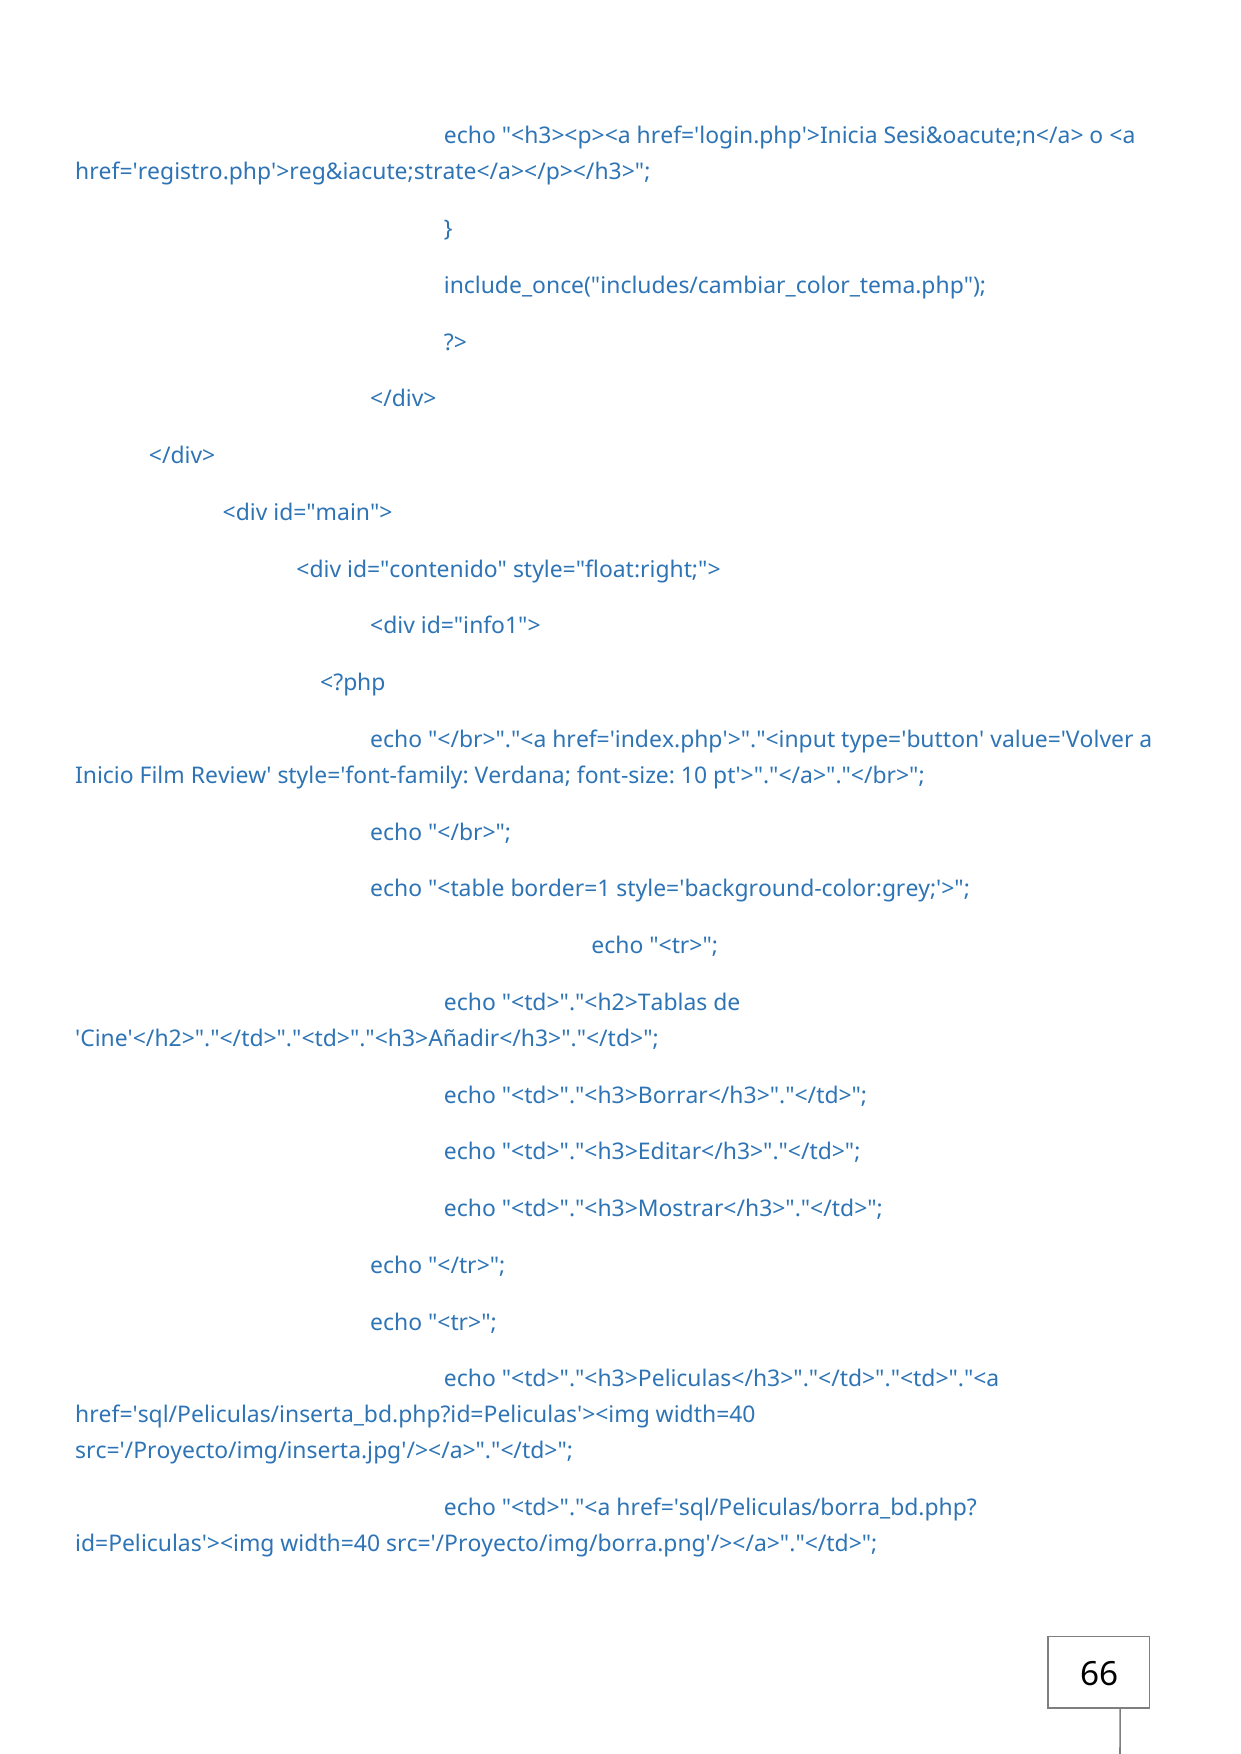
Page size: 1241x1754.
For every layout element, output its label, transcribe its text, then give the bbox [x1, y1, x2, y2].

text </div> [75, 439, 1165, 470]
text echo "</tr>"; [75, 1249, 1165, 1280]
text <div id="contenido" style="float:right;"> [75, 552, 1165, 584]
text echo "<td>"."<a href='sql/Peliculas/borra_bd.php?id=Peliculas'><img width=40 src='/Proyecto/img/borra.png'/></a>"."</td>"; [75, 1491, 1165, 1558]
text <?php [75, 666, 1165, 697]
text <div id="main"> [75, 496, 1165, 527]
text } [75, 212, 1165, 243]
text echo "<tr>"; [75, 929, 1165, 960]
text echo "</br>"; [75, 816, 1165, 847]
text echo "<tr>"; [75, 1306, 1165, 1337]
text echo "<td>"."<h3>Editar</h3>"."</td>"; [75, 1135, 1165, 1167]
text echo "<td>"."<h3>Peliculas</h3>"."</td>"."<td>"."<a href='sql/Peliculas/inserta_bd.php?id=Peliculas'><img width=40 src='/Proyecto/img/inserta.jpg'/></a>"."</td>"; [75, 1362, 1165, 1466]
text </div> [75, 382, 1165, 413]
text echo "</br>"."<a href='index.php'>"."<input type='button' value='Volver a Inicio Film Review' style='font-family: Verdana; font-size: 10 pt'>"."</a>"."</br>"; [75, 723, 1165, 790]
text echo "<td>"."<h2>Tablas de 'Cine'</h2>"."</td>"."<td>"."<h3>Añadir</h3>"."</td>"; [75, 986, 1165, 1053]
text ?> [75, 325, 1165, 357]
text include_once("includes/cambiar_color_tema.php"); [75, 269, 1165, 300]
text echo "<h3><p><a href='login.php'>Inicia Sesi&oacute;n</a> o <a href='registro.php'>reg&iacute;strate</a></p></h3>"; [75, 119, 1165, 186]
text echo "<table border=1 style='background-color:grey;'>"; [75, 872, 1165, 903]
text echo "<td>"."<h3>Borrar</h3>"."</td>"; [75, 1078, 1165, 1110]
text echo "<td>"."<h3>Mostrar</h3>"."</td>"; [75, 1192, 1165, 1223]
text <div id="info1"> [75, 609, 1165, 641]
